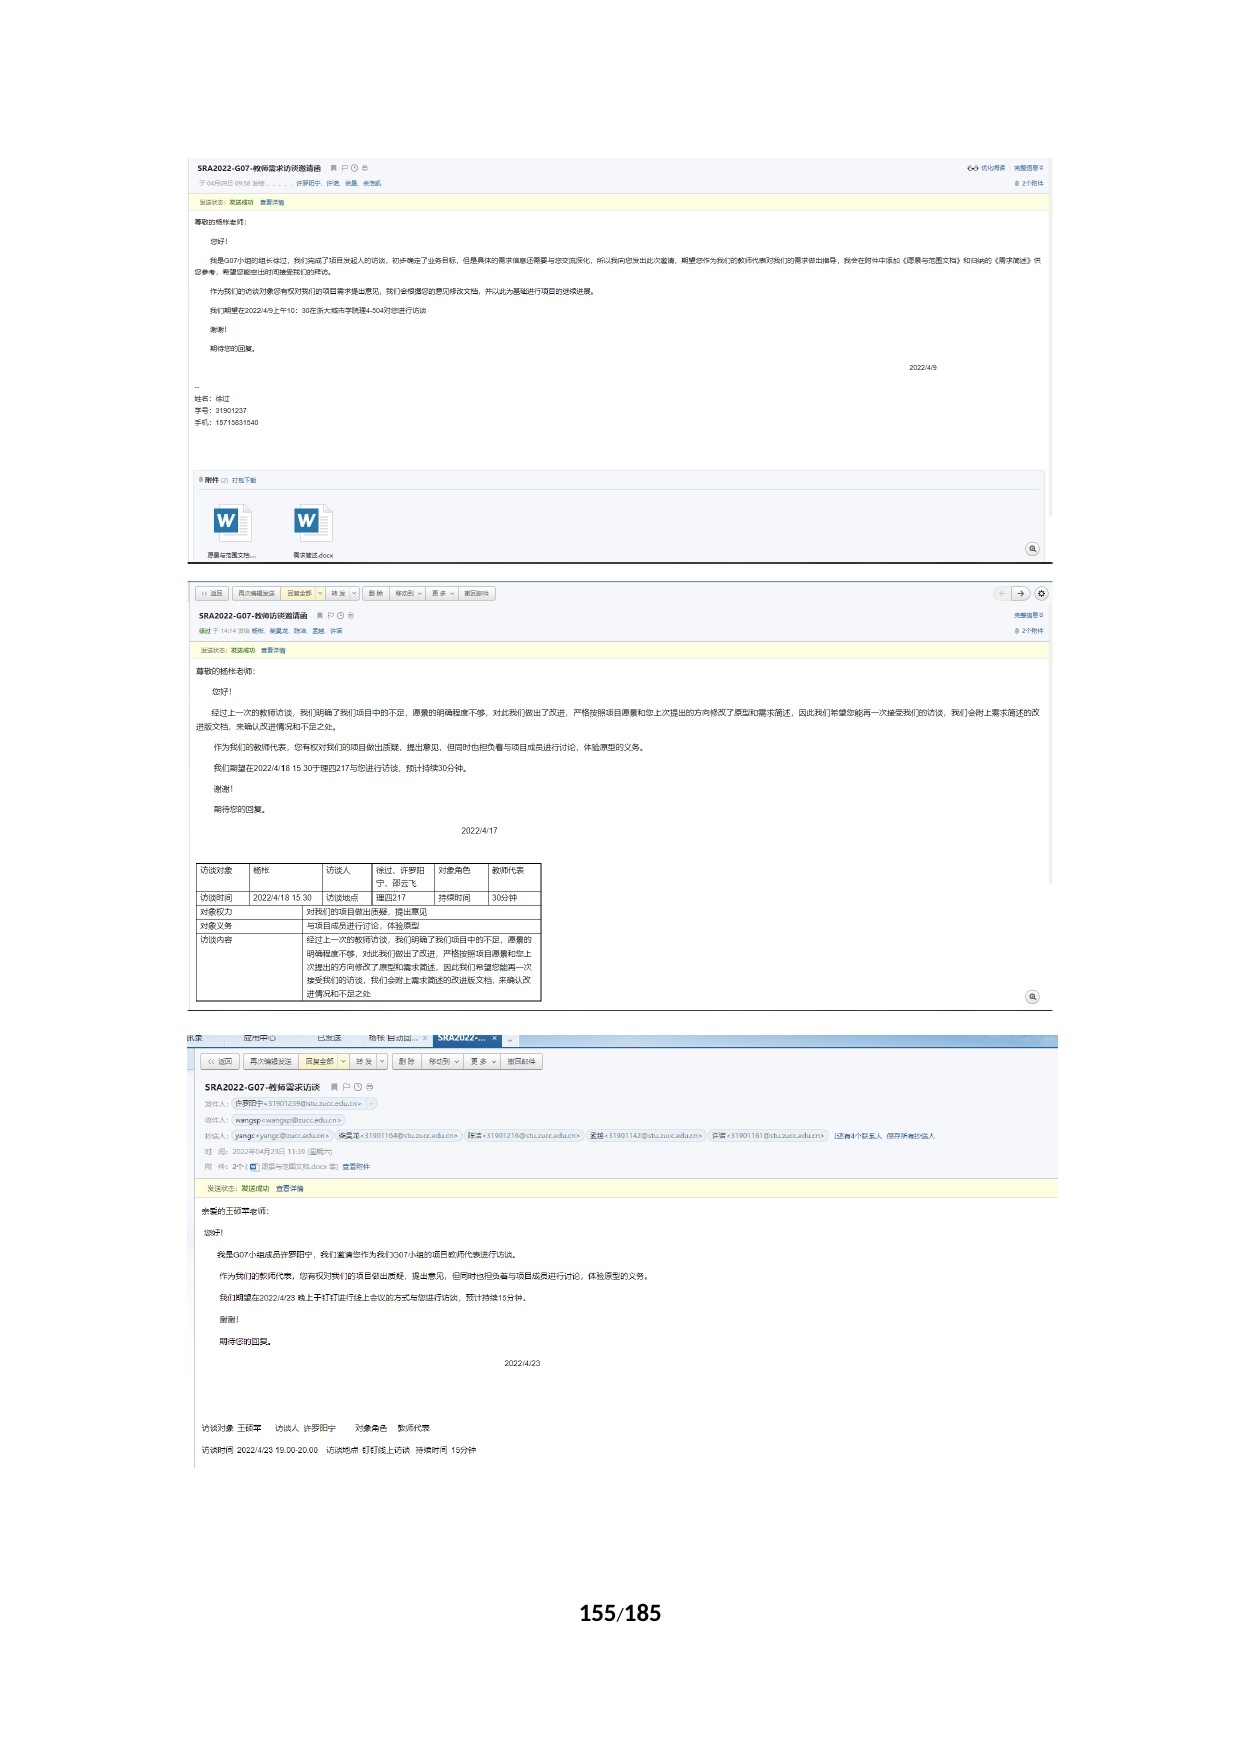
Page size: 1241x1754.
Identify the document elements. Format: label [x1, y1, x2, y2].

picture [187, 1035, 1058, 1468]
